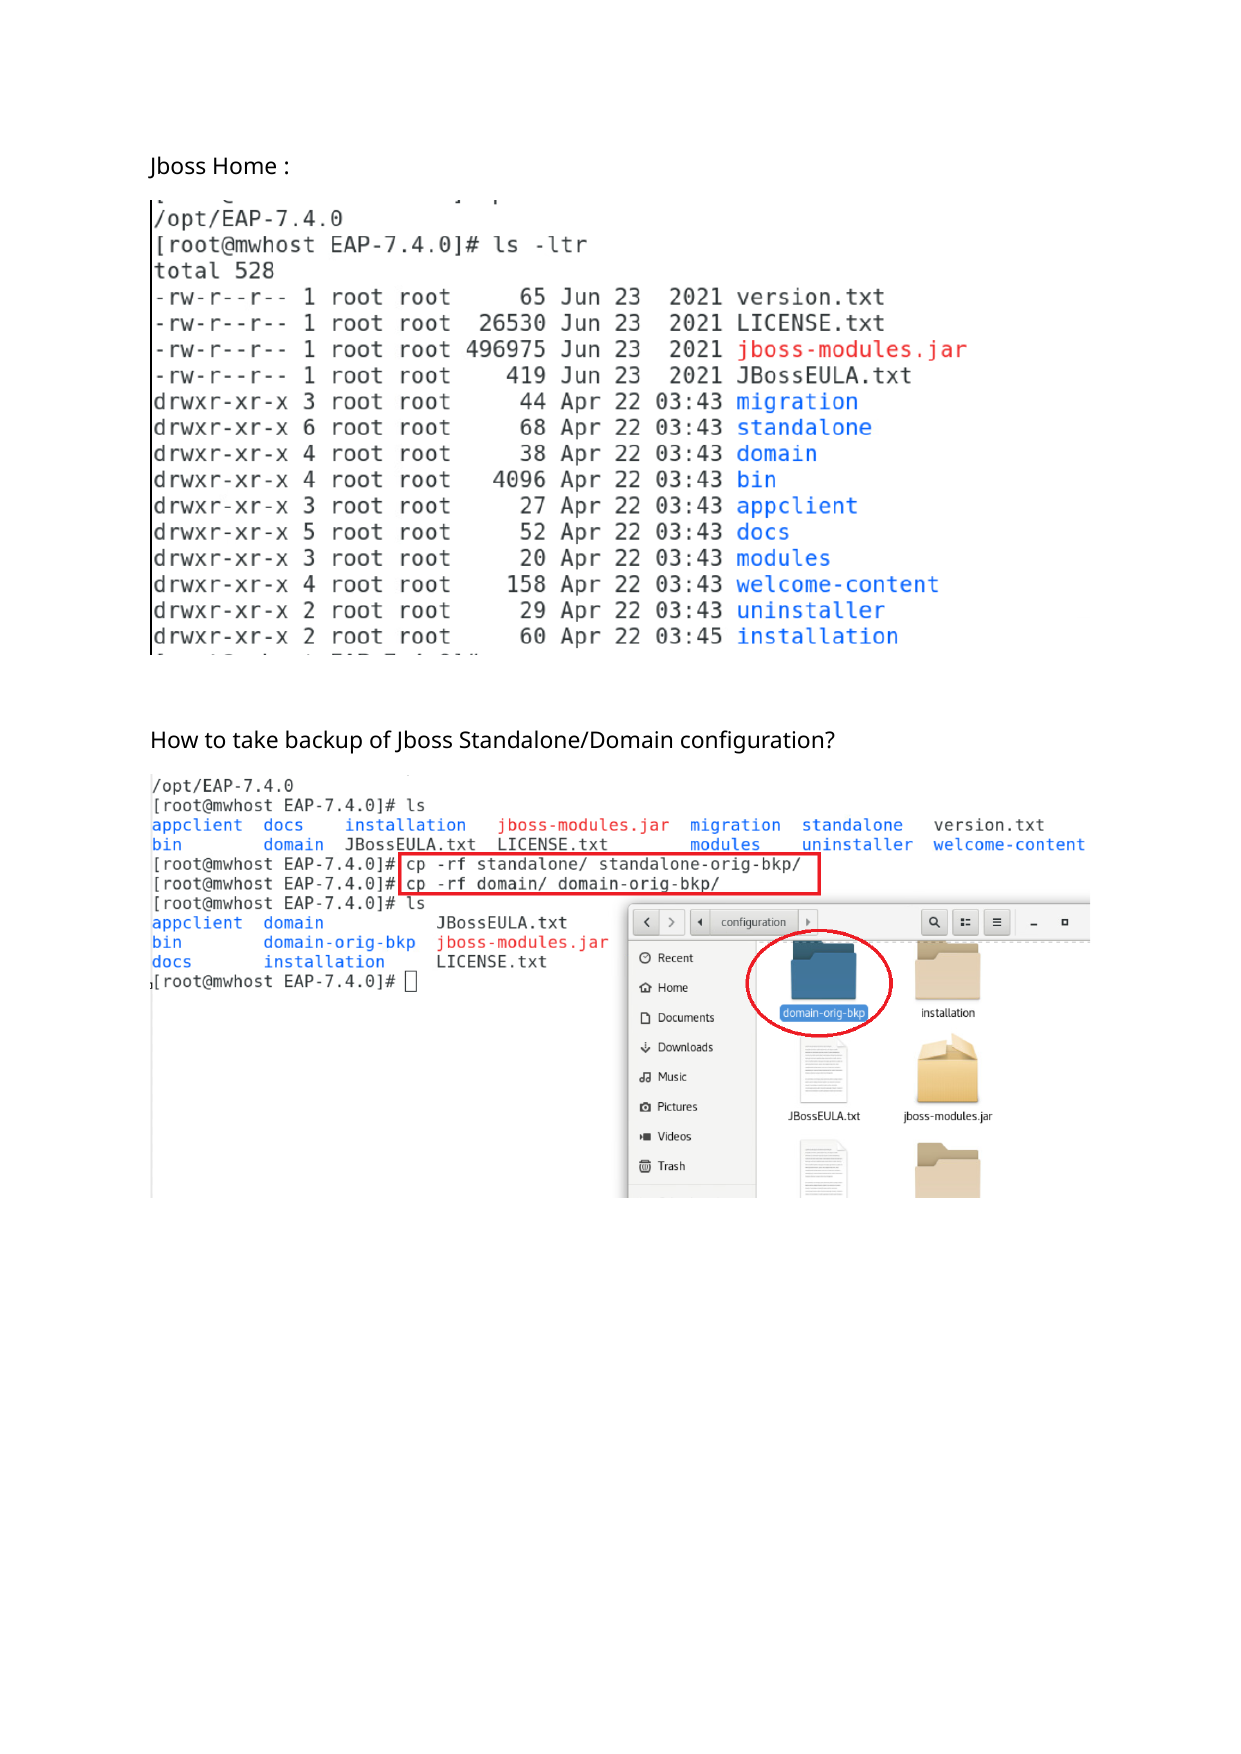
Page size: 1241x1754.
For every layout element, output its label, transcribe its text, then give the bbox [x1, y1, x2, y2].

text How to take backup of Jboss Standalone/Domain configuration? [150, 724, 1090, 756]
picture [150, 200, 1091, 655]
text Jboss Home : [150, 150, 1090, 181]
picture [150, 774, 1091, 1198]
